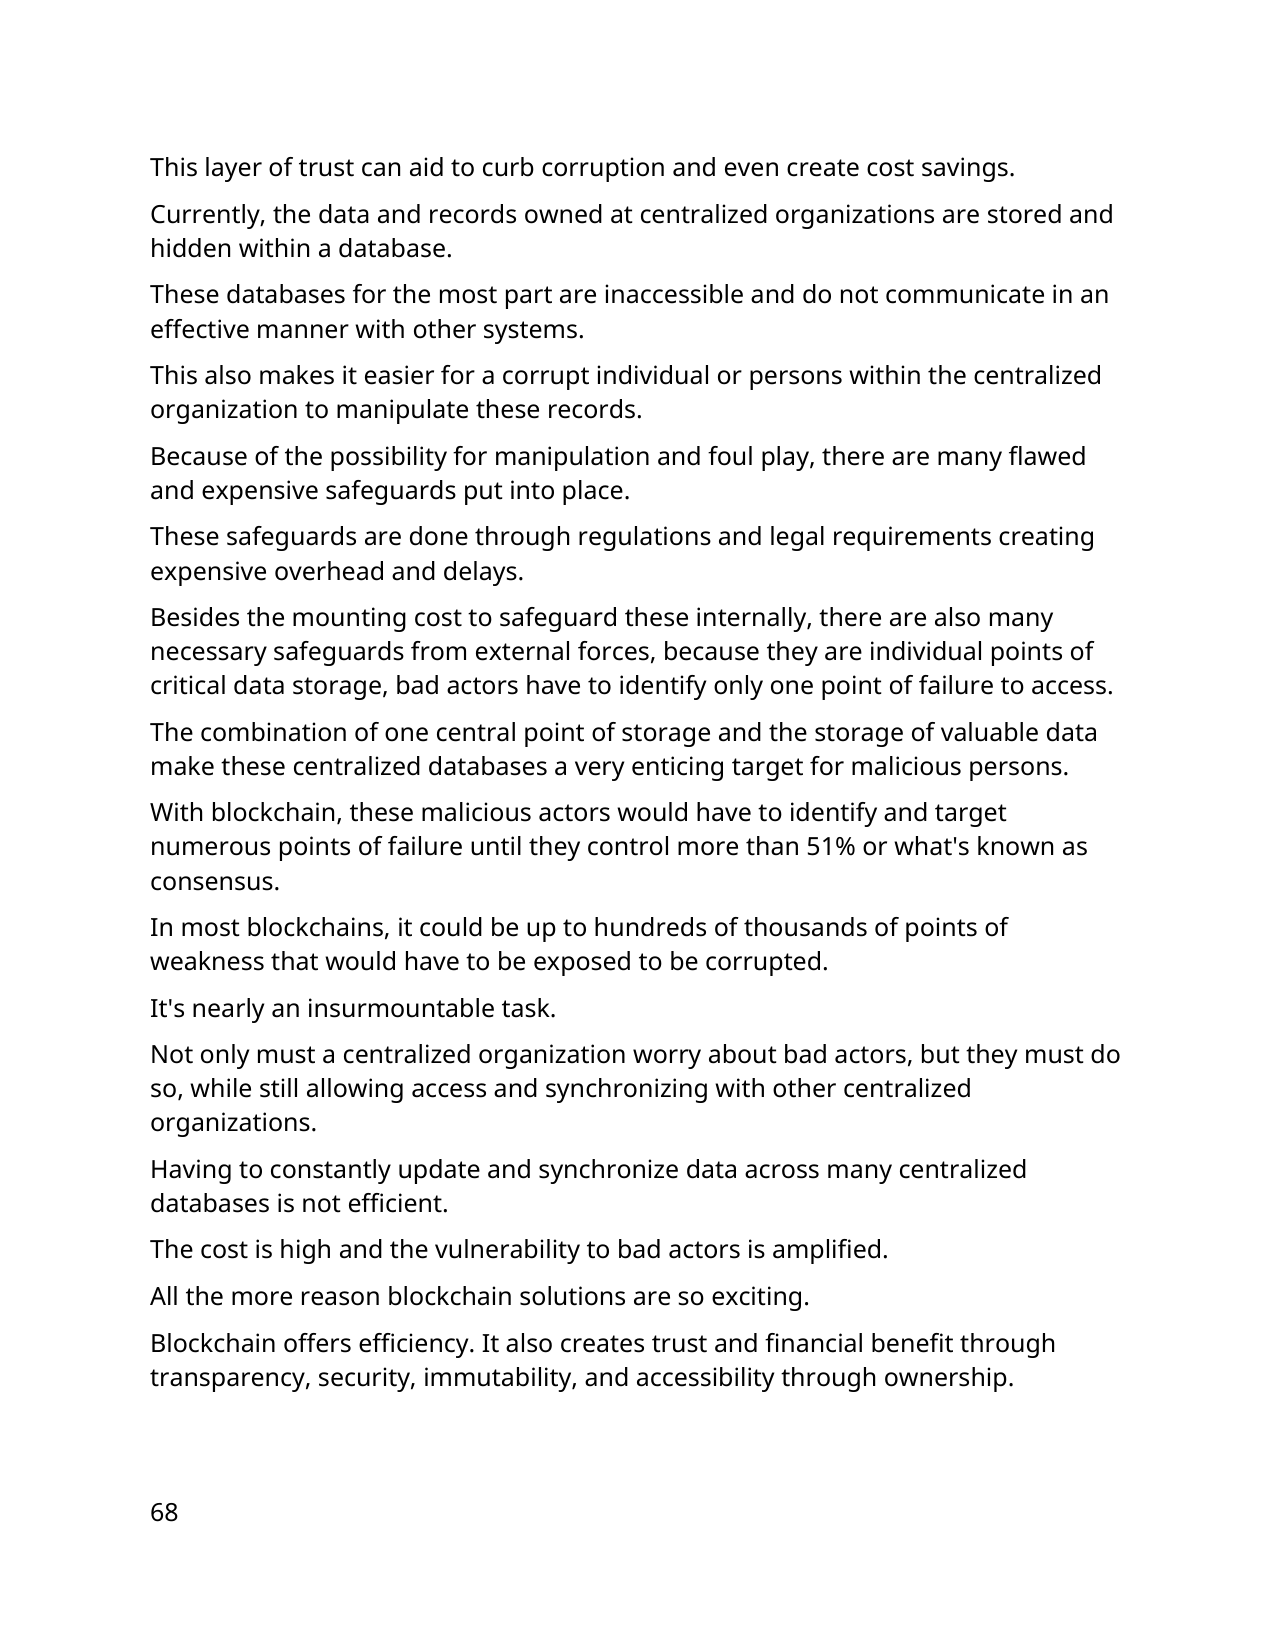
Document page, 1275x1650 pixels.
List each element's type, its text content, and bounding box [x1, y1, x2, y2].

text Blockchain offers efficiency. It also creates trust and financial benefit through transparency, security, immutability, and accessibility through ownership. [150, 1325, 1125, 1393]
text This layer of trust can aid to curb corruption and even create cost savings. [150, 150, 1125, 184]
text In most blockchains, it could be up to hundreds of thousands of points of weakness that would have to be exposed to be corrupted. [150, 910, 1125, 978]
text With blockchain, these malicious actors would have to identify and target numerous points of failure until they control more than 51% or what's known as consensus. [150, 795, 1125, 897]
text These databases for the most part are inaccessible and do not communicate in an effective manner with other systems. [150, 277, 1125, 345]
text Not only must a centralized organization worry about bad actors, but they must do so, while still allowing access and synchronizing with other centralized organizations. [150, 1037, 1125, 1139]
text The cost is high and the vulnerability to bad actors is amplified. [150, 1232, 1125, 1266]
text All the more reason blockchain solutions are so exciting. [150, 1279, 1125, 1313]
text It's nearly an insurmountable task. [150, 990, 1125, 1024]
text Besides the mounting cost to safeguard these internally, there are also many necessary safeguards from external forces, because they are individual points of critical data storage, bad actors have to identify only one point of failure to access. [150, 600, 1125, 702]
text This also makes it easier for a corrupt individual or persons within the centralized organization to manipulate these records. [150, 358, 1125, 426]
text Because of the possibility for manipulation and foul play, there are many flawed and expensive safeguards put into place. [150, 438, 1125, 507]
text The combination of one central point of storage and the storage of valuable data make these centralized databases a very enticing target for malicious persons. [150, 714, 1125, 782]
text These safeguards are done through regulations and legal requirements creating expensive overhead and delays. [150, 519, 1125, 587]
text Having to constantly update and synchronize data across many centralized databases is not efficient. [150, 1152, 1125, 1220]
text Currently, the data and records owned at centralized organizations are stored and hidden within a database. [150, 197, 1125, 265]
